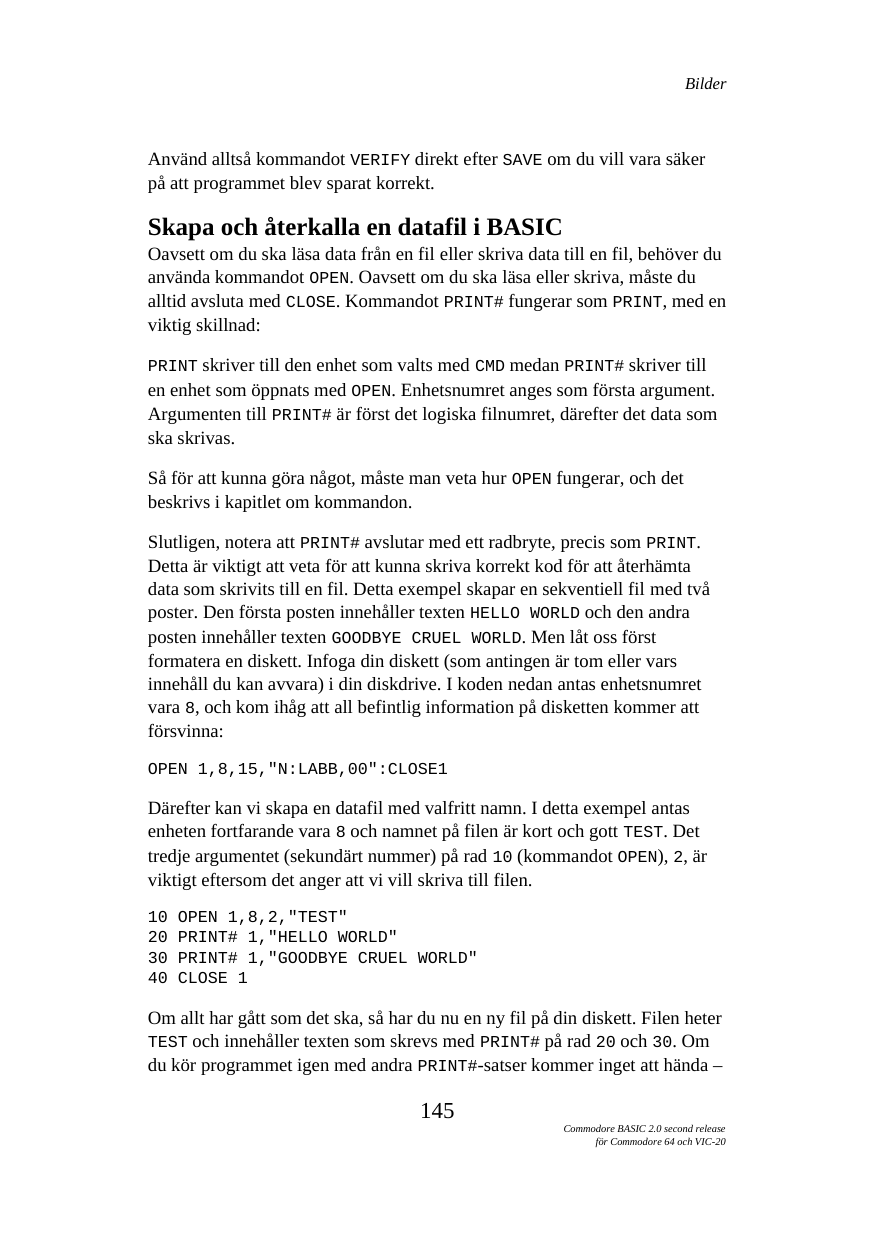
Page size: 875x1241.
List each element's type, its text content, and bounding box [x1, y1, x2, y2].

text Därefter kan vi skapa en datafil med valfritt namn. I detta exempel antas enheten fortfarande vara 8 och namnet på filen är kort och gott TEST. Det tredje argumentet (sekundärt nummer) på rad 10 (kommandot OPEN), 2, är viktigt eftersom det anger att vi vill skriva till filen. [148, 797, 726, 890]
subtitle Skapa och återkalla en datafil i BASIC [148, 212, 726, 241]
text Så för att kunna göra något, måste man veta hur OPEN fungerar, och det beskrivs i kapitlet om kommandon. [148, 467, 726, 512]
text 10 OPEN 1,8,2,"TEST" 20 PRINT# 1,"HELLO WORLD" 30 PRINT# 1,"GOODBYE CRUEL WORLD" 40 CLOSE 1 [148, 909, 726, 988]
text OPEN 1,8,15,"N:LABB,00":CLOSE1 [148, 760, 726, 779]
text Använd alltså kommandot VERIFY direkt efter SAVE om du vill vara säker på att programmet blev sparat korrekt. [148, 148, 726, 193]
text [148, 1007, 726, 1076]
text Slutligen, notera att PRINT# avslutar med ett radbryte, precis som PRINT. Detta är viktigt att veta för att kunna skriva korrekt kod för att återhämta data som skrivits till en fil. Detta exempel skapar en sekventiell fil med två poster. Den första posten innehåller texten HELLO WORLD och den andra posten innehåller texten GOODBYE CRUEL WORLD. Men låt oss först formatera en diskett. Infoga din diskett (som antingen är tom eller vars innehåll du kan avvara) i din diskdrive. I koden nedan antas enhetsnumret vara 8, och kom ihåg att all befintlig information på disketten kommer att försvinna: [148, 531, 726, 742]
text Oavsett om du ska läsa data från en fil eller skriva data till en fil, behöver du använda kommandot OPEN. Oavsett om du ska läsa eller skriva, måste du alltid avsluta med CLOSE. Kommandot PRINT# fungerar som PRINT, med en viktig skillnad: [148, 243, 726, 336]
text PRINT skriver till den enhet som valts med CMD medan PRINT# skriver till en enhet som öppnats med OPEN. Enhetsnumret anges som första argument. Argumenten till PRINT# är först det logiska filnumret, därefter det data som ska skrivas. [148, 354, 726, 448]
